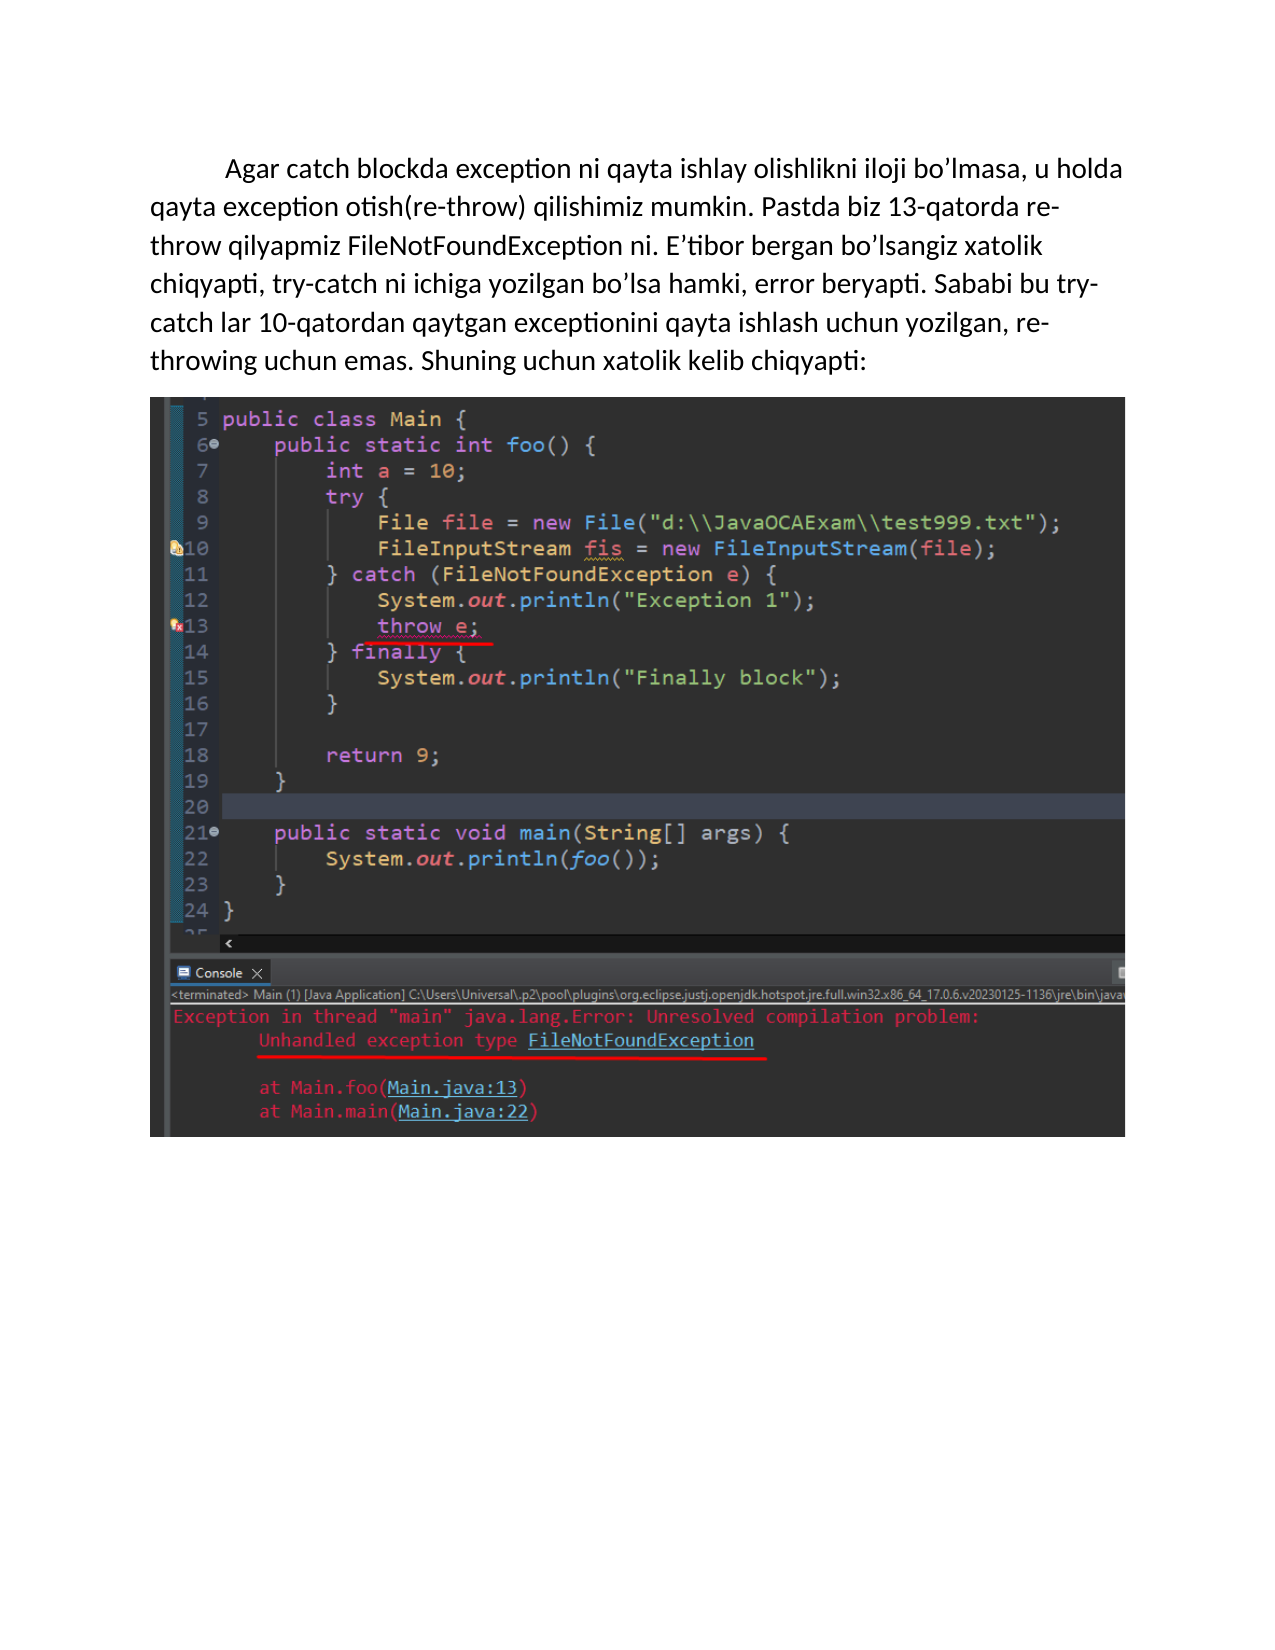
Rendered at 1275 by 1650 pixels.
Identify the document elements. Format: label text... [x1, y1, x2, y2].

text Agar catch blockda exception ni qayta ishlay olishlikni iloji bo’lmasa, u holda qayta exception otish(re-throw) qilishimiz mumkin. Pastda biz 13-qatorda re-throw qilyapmiz FileNotFoundException ni. E’tibor bergan bo’lsangiz xatolik chiqyapti, try-catch ni ichiga yozilgan bo’lsa hamki, error beryapti. Sababi bu try-catch lar 10-qatordan qaytgan exceptionini qayta ishlash uchun yozilgan, re-throwing uchun emas. Shuning uchun xatolik kelib chiqyapti: [150, 150, 1125, 378]
picture [150, 397, 1125, 1137]
